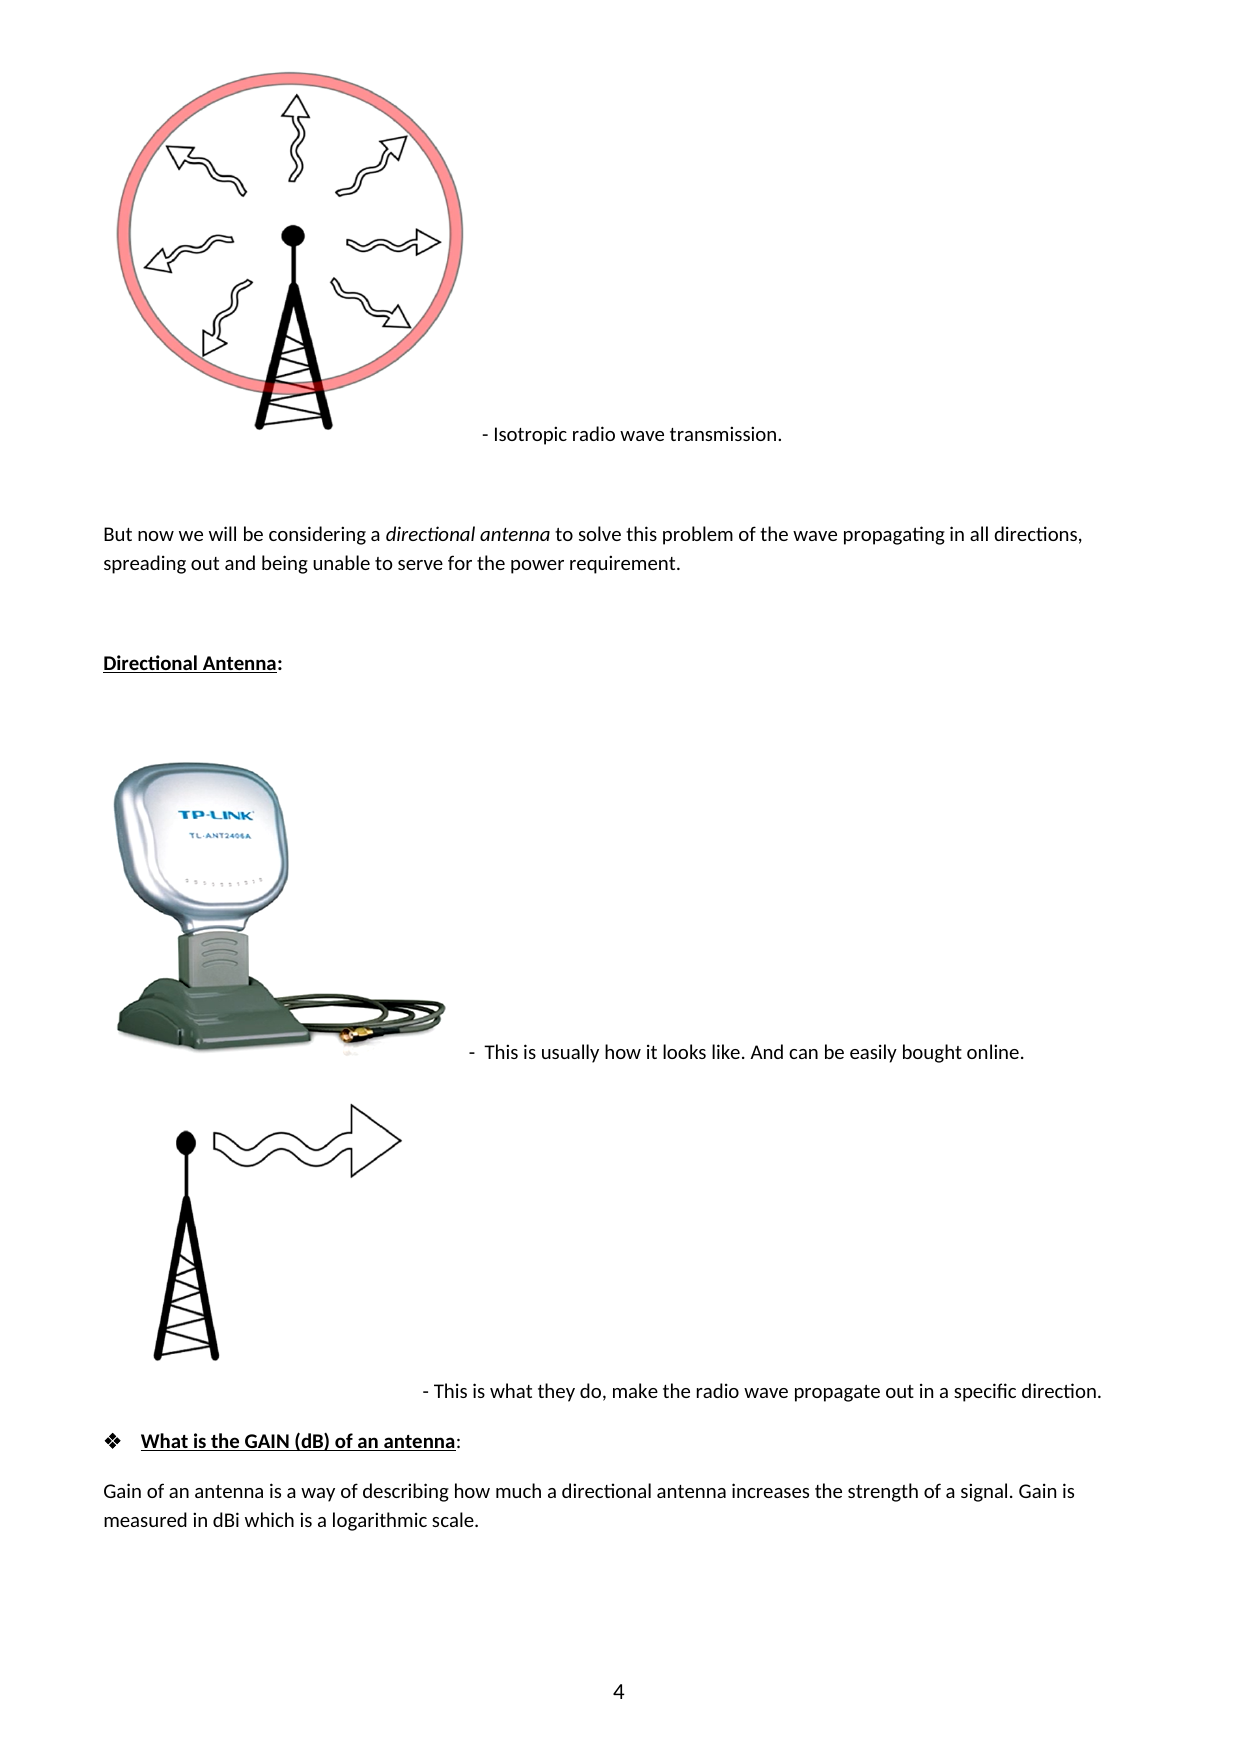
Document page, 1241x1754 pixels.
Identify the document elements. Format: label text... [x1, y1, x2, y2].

text But now we will be considering a directional antenna to solve this problem of the wave propagating in all directions, spreading out and being unable to serve for the power requirement. [103, 521, 1134, 576]
picture [103, 65, 478, 442]
text Directional Antenna: [103, 650, 1134, 676]
picture [103, 700, 464, 1060]
text Gain of an antenna is a way of describing how much a directional antenna increases the strength of a signal. Gain is measured in dBi which is a logarithmic scale. [103, 1478, 1134, 1533]
list What is the GAIN (dB) of an antenna: [103, 1428, 1134, 1453]
picture [103, 1089, 418, 1399]
